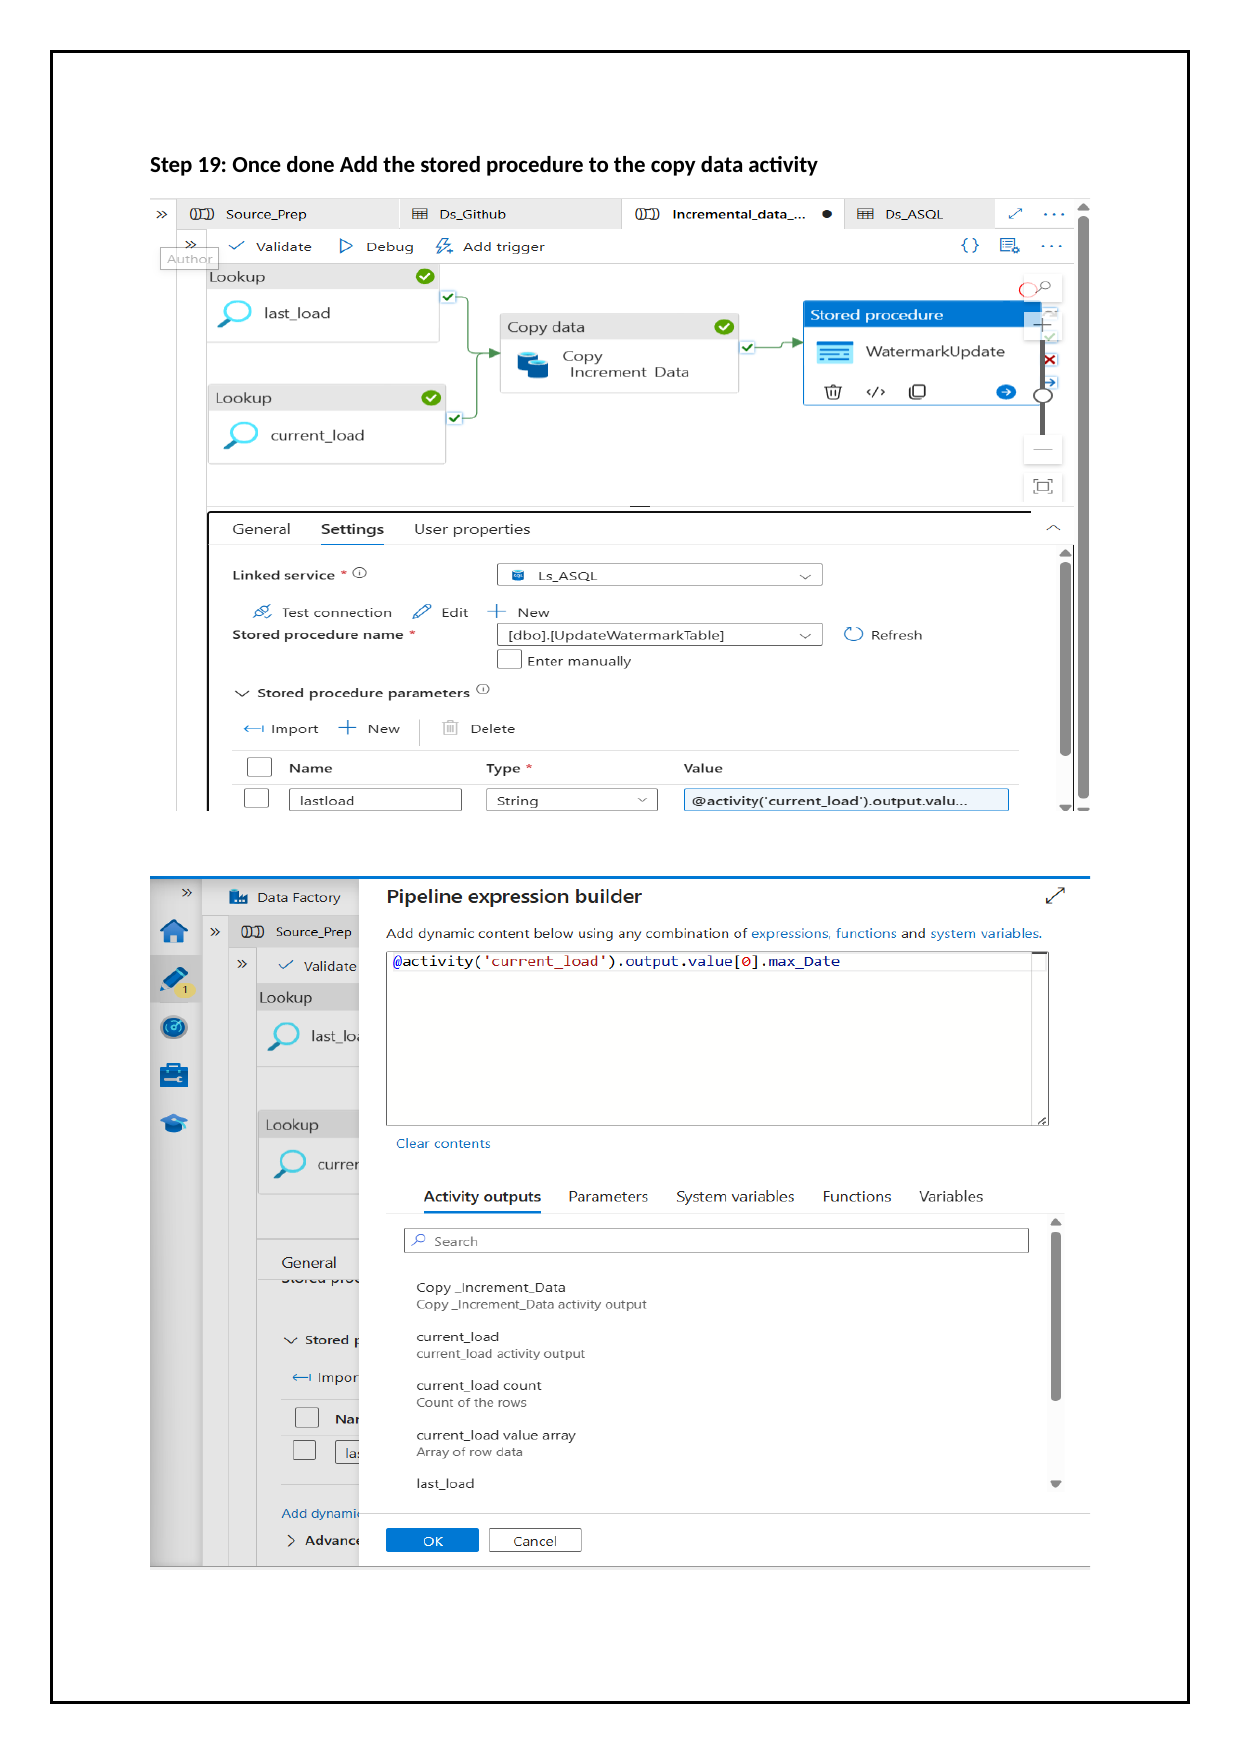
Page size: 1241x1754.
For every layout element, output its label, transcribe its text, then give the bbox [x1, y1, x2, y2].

picture [150, 196, 1091, 811]
text Step 19: Once done Add the stored procedure to the copy data activity [150, 150, 1090, 178]
picture [150, 876, 1091, 1570]
